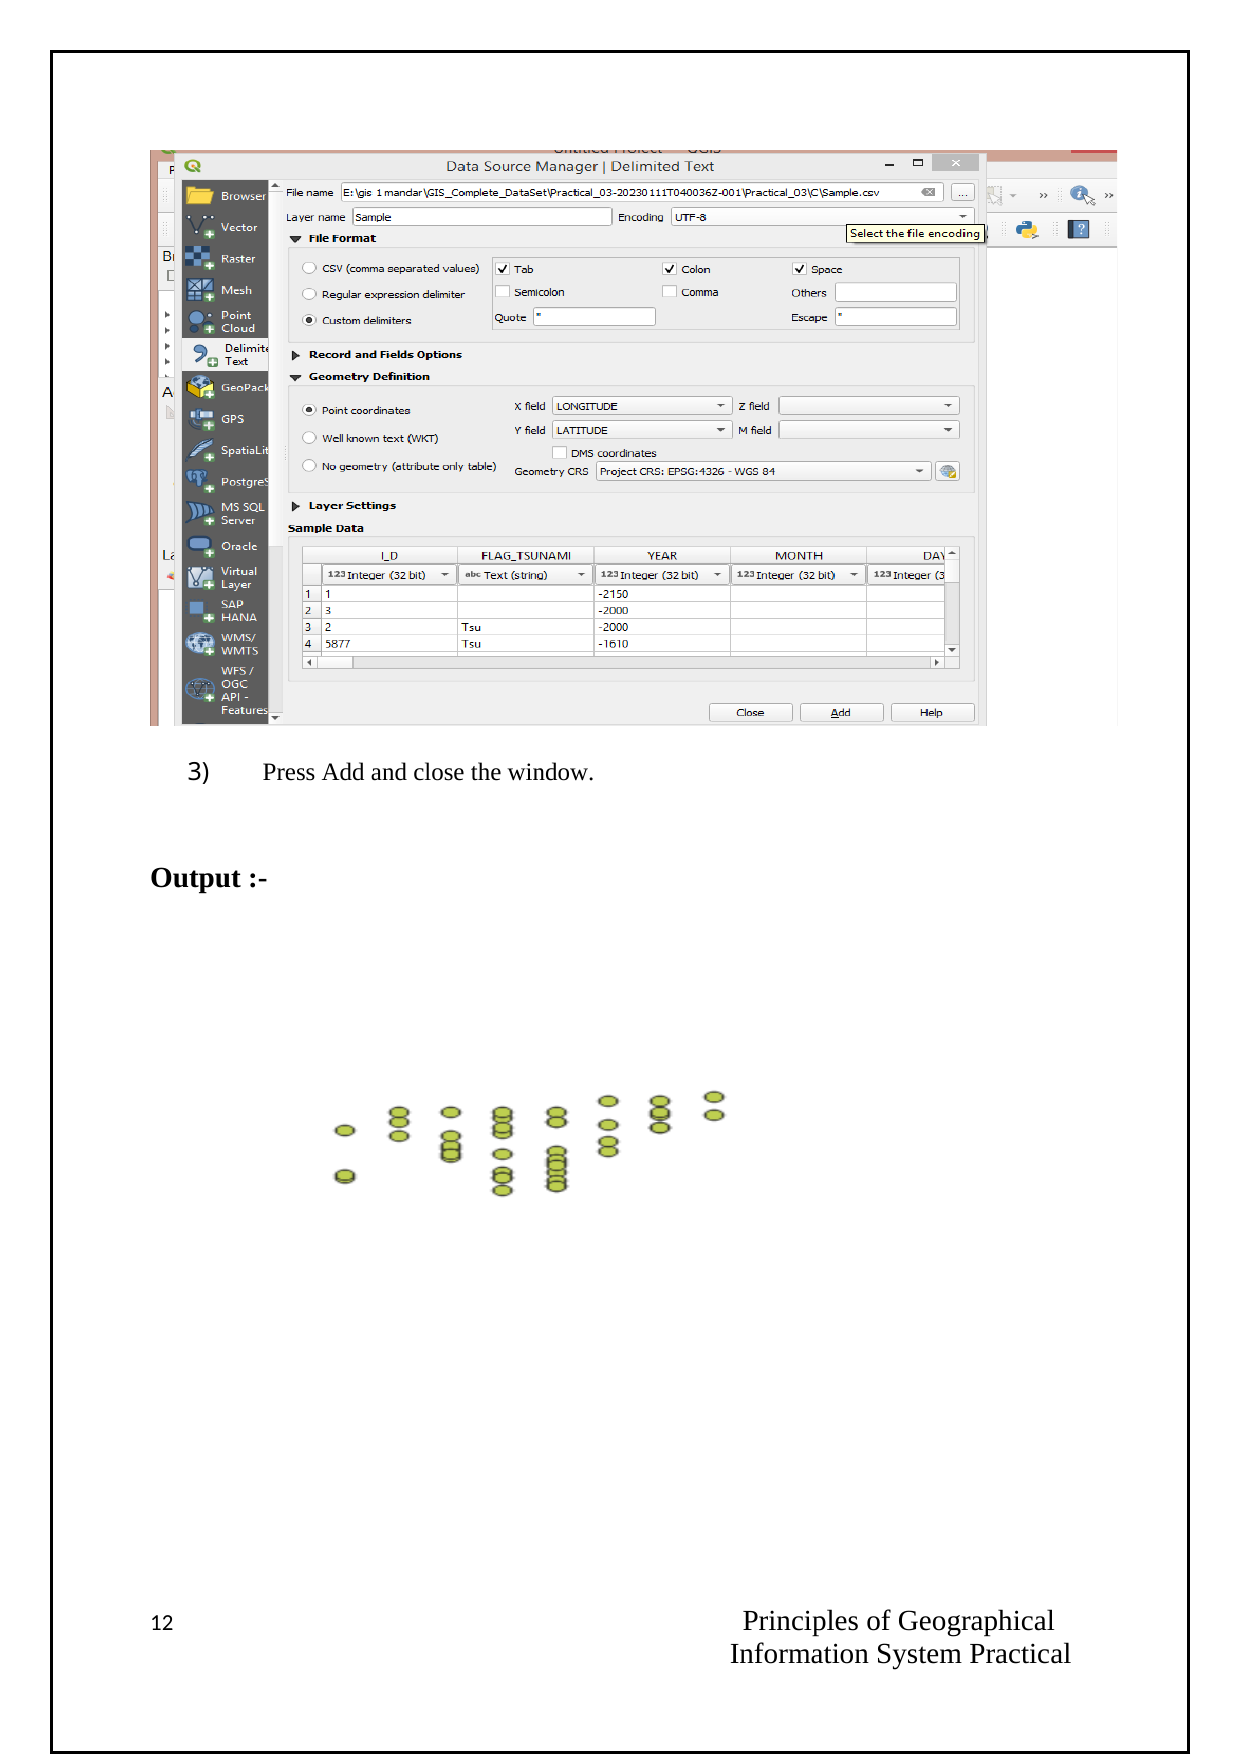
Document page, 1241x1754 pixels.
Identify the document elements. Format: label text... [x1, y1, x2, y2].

picture [150, 150, 1118, 726]
text Output :- [150, 860, 1090, 893]
picture [150, 912, 1013, 1374]
list Press Add and close the window. [187, 754, 1090, 788]
